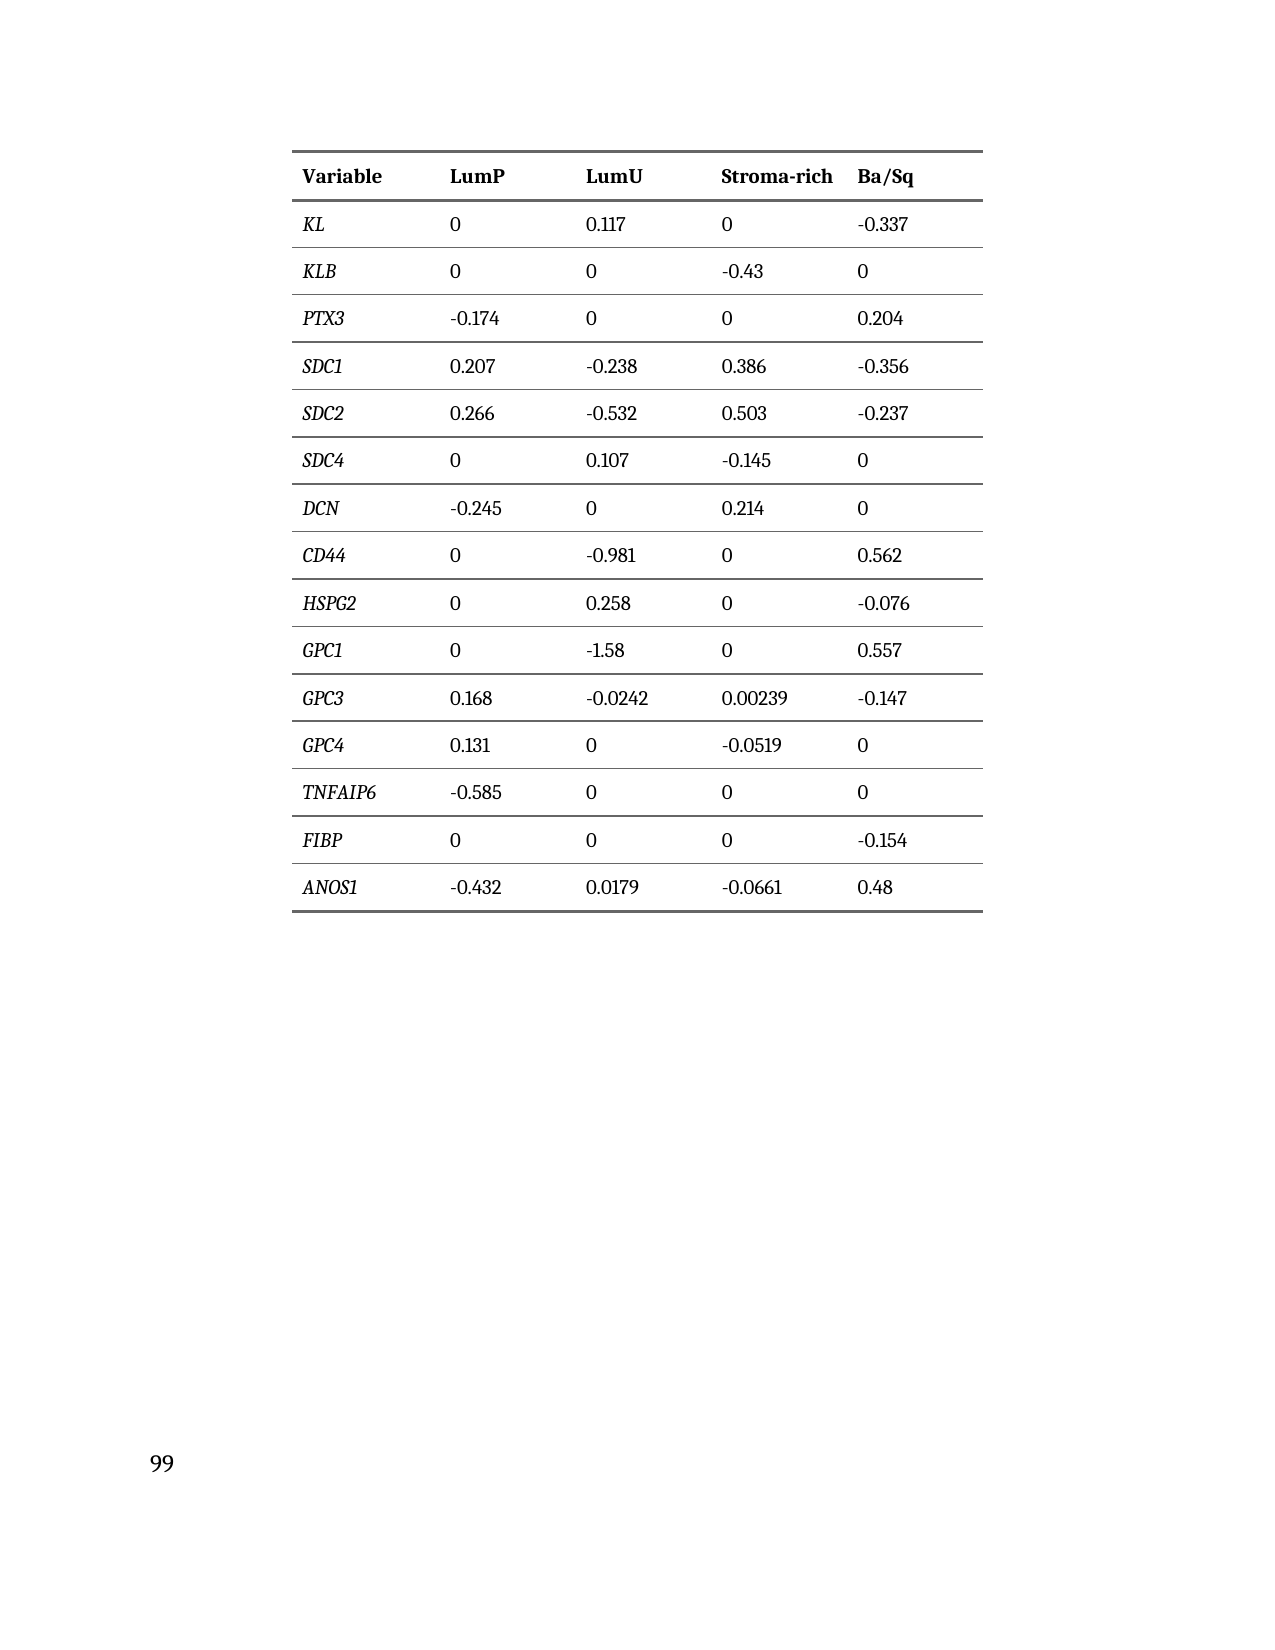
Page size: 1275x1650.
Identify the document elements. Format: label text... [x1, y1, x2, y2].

table_cell 0 [575, 769, 711, 815]
table_cell -0.356 [847, 343, 983, 388]
table_cell 0.0179 [575, 864, 711, 910]
table_header Stroma-rich [711, 153, 847, 199]
table_cell 0 [440, 202, 575, 246]
table_cell -0.154 [847, 817, 983, 862]
table_cell 0 [847, 769, 983, 815]
table_cell 0 [575, 817, 711, 862]
table_cell 0.557 [847, 627, 983, 673]
table_cell 0 [440, 248, 575, 294]
table_cell 0.00239 [711, 675, 847, 720]
table_cell DCN [292, 485, 439, 531]
table_cell ANOS1 [292, 864, 439, 910]
table_cell 0 [440, 438, 575, 483]
table_cell 0.266 [440, 390, 575, 436]
table_header LumP [440, 153, 575, 199]
table_header LumU [575, 153, 711, 199]
table_cell 0 [711, 295, 847, 341]
table_cell PTX3 [292, 295, 439, 341]
table_cell -0.0242 [575, 675, 711, 720]
table_cell -0.337 [847, 202, 983, 246]
table_cell -0.432 [440, 864, 575, 910]
table_cell 0.386 [711, 343, 847, 388]
table_cell -0.145 [711, 438, 847, 483]
table_cell 0.131 [440, 722, 575, 768]
table_cell GPC4 [292, 722, 439, 768]
table_cell 0 [847, 438, 983, 483]
table_cell 0 [711, 769, 847, 815]
table_cell -0.238 [575, 343, 711, 388]
table_cell 0 [711, 580, 847, 626]
table_cell 0 [440, 532, 575, 578]
table_cell 0 [711, 532, 847, 578]
table_cell SDC2 [292, 390, 439, 436]
table_header Variable [292, 153, 439, 199]
table_cell 0.258 [575, 580, 711, 626]
table_cell 0 [847, 248, 983, 294]
table_cell -0.174 [440, 295, 575, 341]
table_cell -0.076 [847, 580, 983, 626]
table_cell 0 [711, 202, 847, 246]
table_cell SDC4 [292, 438, 439, 483]
table_cell KL [292, 202, 439, 246]
table_cell FIBP [292, 817, 439, 862]
table_cell -0.43 [711, 248, 847, 294]
table_cell -0.0519 [711, 722, 847, 768]
table_cell GPC1 [292, 627, 439, 673]
table_cell 0.168 [440, 675, 575, 720]
table_cell -0.147 [847, 675, 983, 720]
table_cell 0.503 [711, 390, 847, 436]
table_cell SDC1 [292, 343, 439, 388]
table_cell 0 [440, 817, 575, 862]
table_cell 0.48 [847, 864, 983, 910]
table_cell TNFAIP6 [292, 769, 439, 815]
table_cell -0.585 [440, 769, 575, 815]
table_cell 0.107 [575, 438, 711, 483]
table_cell HSPG2 [292, 580, 439, 626]
table_cell KLB [292, 248, 439, 294]
table_cell -0.237 [847, 390, 983, 436]
table_cell -0.0661 [711, 864, 847, 910]
table_cell 0 [711, 627, 847, 673]
table_cell 0.562 [847, 532, 983, 578]
table_header Ba/Sq [847, 153, 983, 199]
table_cell 0 [711, 817, 847, 862]
table_cell -1.58 [575, 627, 711, 673]
table_cell 0 [575, 248, 711, 294]
table_cell -0.532 [575, 390, 711, 436]
table_cell CD44 [292, 532, 439, 578]
table_cell 0.117 [575, 202, 711, 246]
table_cell 0 [440, 580, 575, 626]
table_cell 0.207 [440, 343, 575, 388]
table_cell 0 [575, 722, 711, 768]
table_cell 0 [847, 722, 983, 768]
table_cell -0.981 [575, 532, 711, 578]
table_cell 0 [440, 627, 575, 673]
table_cell 0.214 [711, 485, 847, 531]
table_cell GPC3 [292, 675, 439, 720]
table_cell 0.204 [847, 295, 983, 341]
table_cell -0.245 [440, 485, 575, 531]
table_cell 0 [847, 485, 983, 531]
table_cell 0 [575, 295, 711, 341]
table_cell 0 [575, 485, 711, 531]
